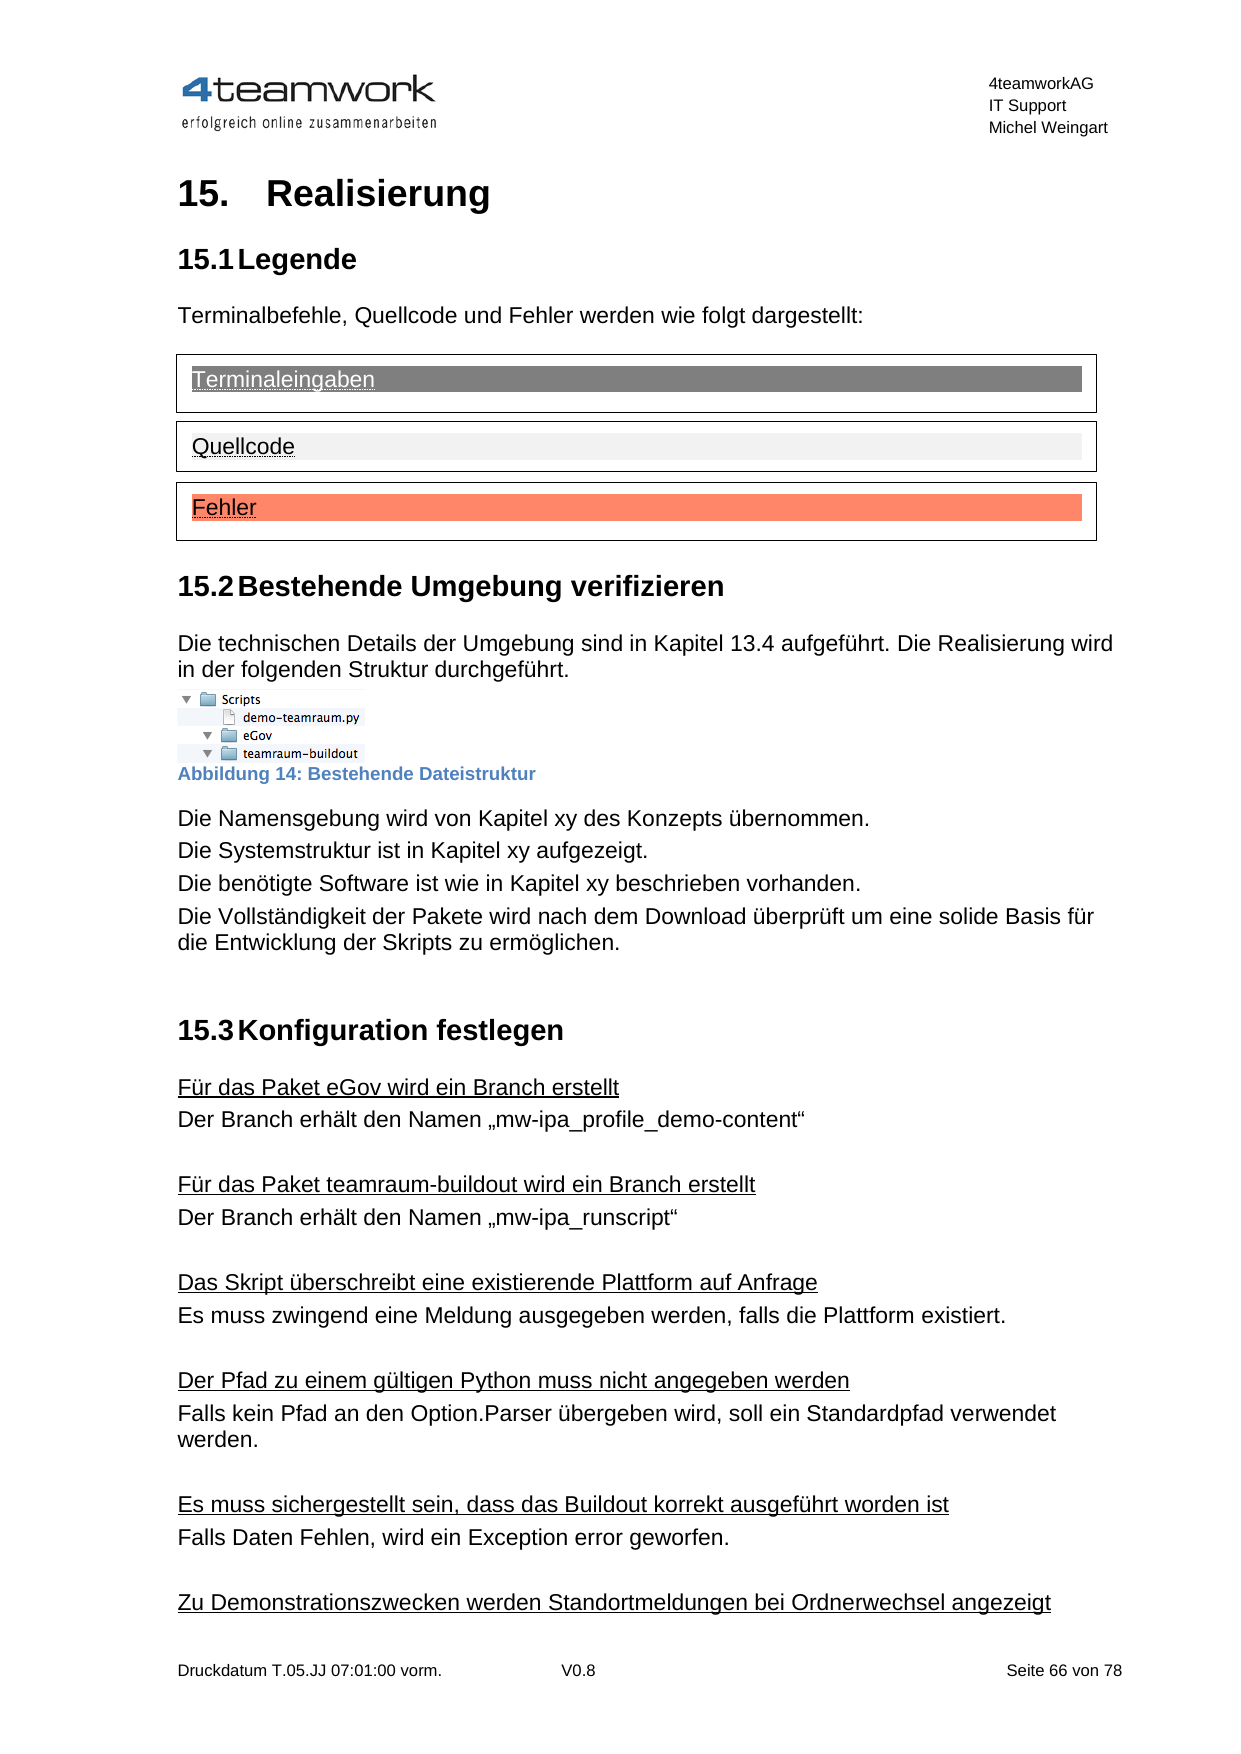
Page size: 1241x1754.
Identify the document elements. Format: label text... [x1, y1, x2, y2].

picture [177, 69, 440, 134]
text Für das Paket eGov wird ein Branch erstellt [177, 1073, 1122, 1100]
text Der Branch erhält den Namen „mw-ipa_profile_demo-content“ [177, 1106, 1122, 1132]
subtitle Legende [177, 242, 1122, 275]
text Die technischen Details der Umgebung sind in Kapitel 13.4 aufgeführt. Die Realisierung wird in der folgenden Struktur durchgeführt. [177, 630, 1122, 683]
text Der Branch erhält den Namen „mw-ipa_runscript“ [177, 1204, 1122, 1230]
text Zu Demonstrationszwecken werden Standortmeldungen bei Ordnerwechsel angezeigt [177, 1589, 1122, 1615]
text Die Namensgebung wird von Kapitel xy des Konzepts übernommen. [177, 805, 1122, 831]
picture [177, 689, 365, 763]
text Es muss zwingend eine Meldung ausgegeben werden, falls die Plattform existiert. [177, 1302, 1122, 1328]
text Falls kein Pfad an den Option.Parser übergeben wird, soll ein Standardpfad verwendet werden. [177, 1399, 1122, 1452]
text Für das Paket teamraum-buildout wird ein Branch erstellt [177, 1171, 1122, 1198]
subtitle Konfiguration festlegen [177, 1013, 1122, 1046]
text Die Vollständigkeit der Pakete wird nach dem Download überprüft um eine solide Basis für die Entwicklung der Skripts zu ermöglichen. [177, 903, 1122, 955]
subtitle Bestehende Umgebung verifizieren [177, 569, 1122, 603]
text Terminalbefehle, Quellcode und Fehler werden wie folgt dargestellt: [177, 302, 1122, 329]
text Das Skript überschreibt eine existierende Plattform auf Anfrage [177, 1269, 1122, 1296]
text Der Pfad zu einem gültigen Python muss nicht angegeben werden [177, 1367, 1122, 1393]
text Die benötigte Software ist wie in Kapitel xy beschrieben vorhanden. [177, 870, 1122, 896]
text Die Systemstruktur ist in Kapitel xy aufgezeigt. [177, 837, 1122, 864]
text Es muss sichergestellt sein, dass das Buildout korrekt ausgeführt worden ist [177, 1491, 1122, 1517]
text Falls Daten Fehlen, wird ein Exception error geworfen. [177, 1524, 1122, 1550]
subtitle Realisierung [177, 171, 1122, 214]
